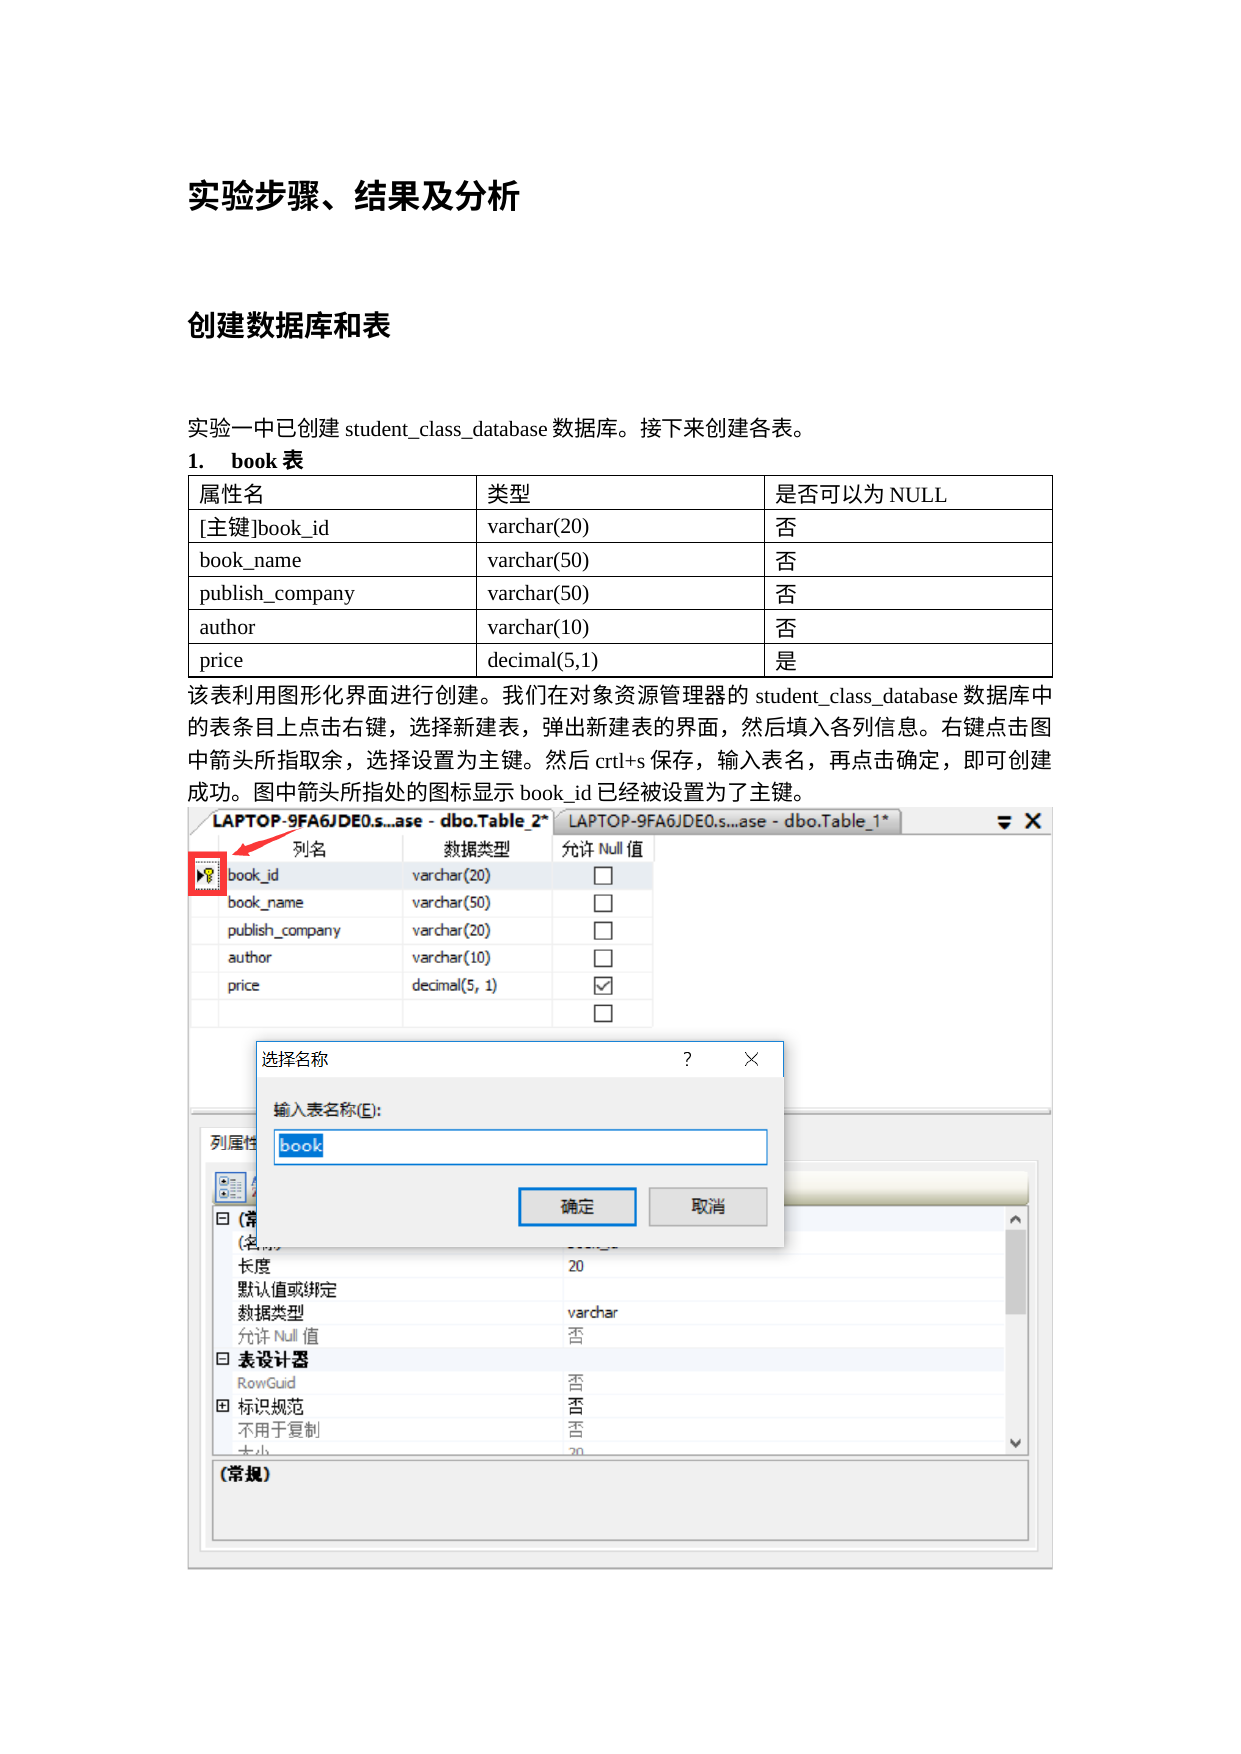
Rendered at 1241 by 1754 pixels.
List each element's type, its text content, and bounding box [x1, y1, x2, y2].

table_cell varchar(50) [477, 543, 764, 576]
table_cell decimal(5,1) [477, 644, 764, 676]
table_cell 否 [765, 610, 1052, 643]
table_cell price [189, 644, 476, 676]
table_header 是否可以为NULL [765, 476, 1052, 509]
table_cell author [189, 610, 476, 643]
text 实验一中已创建student_class_database数据库。接下来创建各表。 [187, 410, 1053, 443]
picture [187, 807, 1053, 1570]
list book表 [187, 443, 1053, 475]
table_cell publish_company [189, 577, 476, 609]
subtitle 创建数据库和表 [187, 291, 1053, 356]
table_cell varchar(20) [477, 510, 764, 542]
table_cell varchar(50) [477, 577, 764, 609]
table_cell 否 [765, 577, 1052, 609]
text 该表利用图形化界面进行创建。我们在对象资源管理器的student_class_database数据库中的表条目上点击右键，选择新建表，弹出新建表的界面，然后填入各列信息。右键点击图中箭头所指取余，选择设置为主键。然后crtl+s保存，输入表名，再点击确定，即可创建成功。图中箭头所指处的图标显示book_id已经被设置为了主键。 [187, 677, 1053, 807]
table_cell [主键]book_id [189, 510, 476, 542]
table_cell 是 [765, 644, 1052, 676]
table_cell varchar(10) [477, 610, 764, 643]
table_header 类型 [477, 476, 764, 509]
table_cell 否 [765, 510, 1052, 542]
table_header 属性名 [189, 476, 476, 509]
subtitle 实验步骤、结果及分析 [187, 162, 1053, 227]
table_cell book_name [189, 543, 476, 576]
table_cell 否 [765, 543, 1052, 576]
